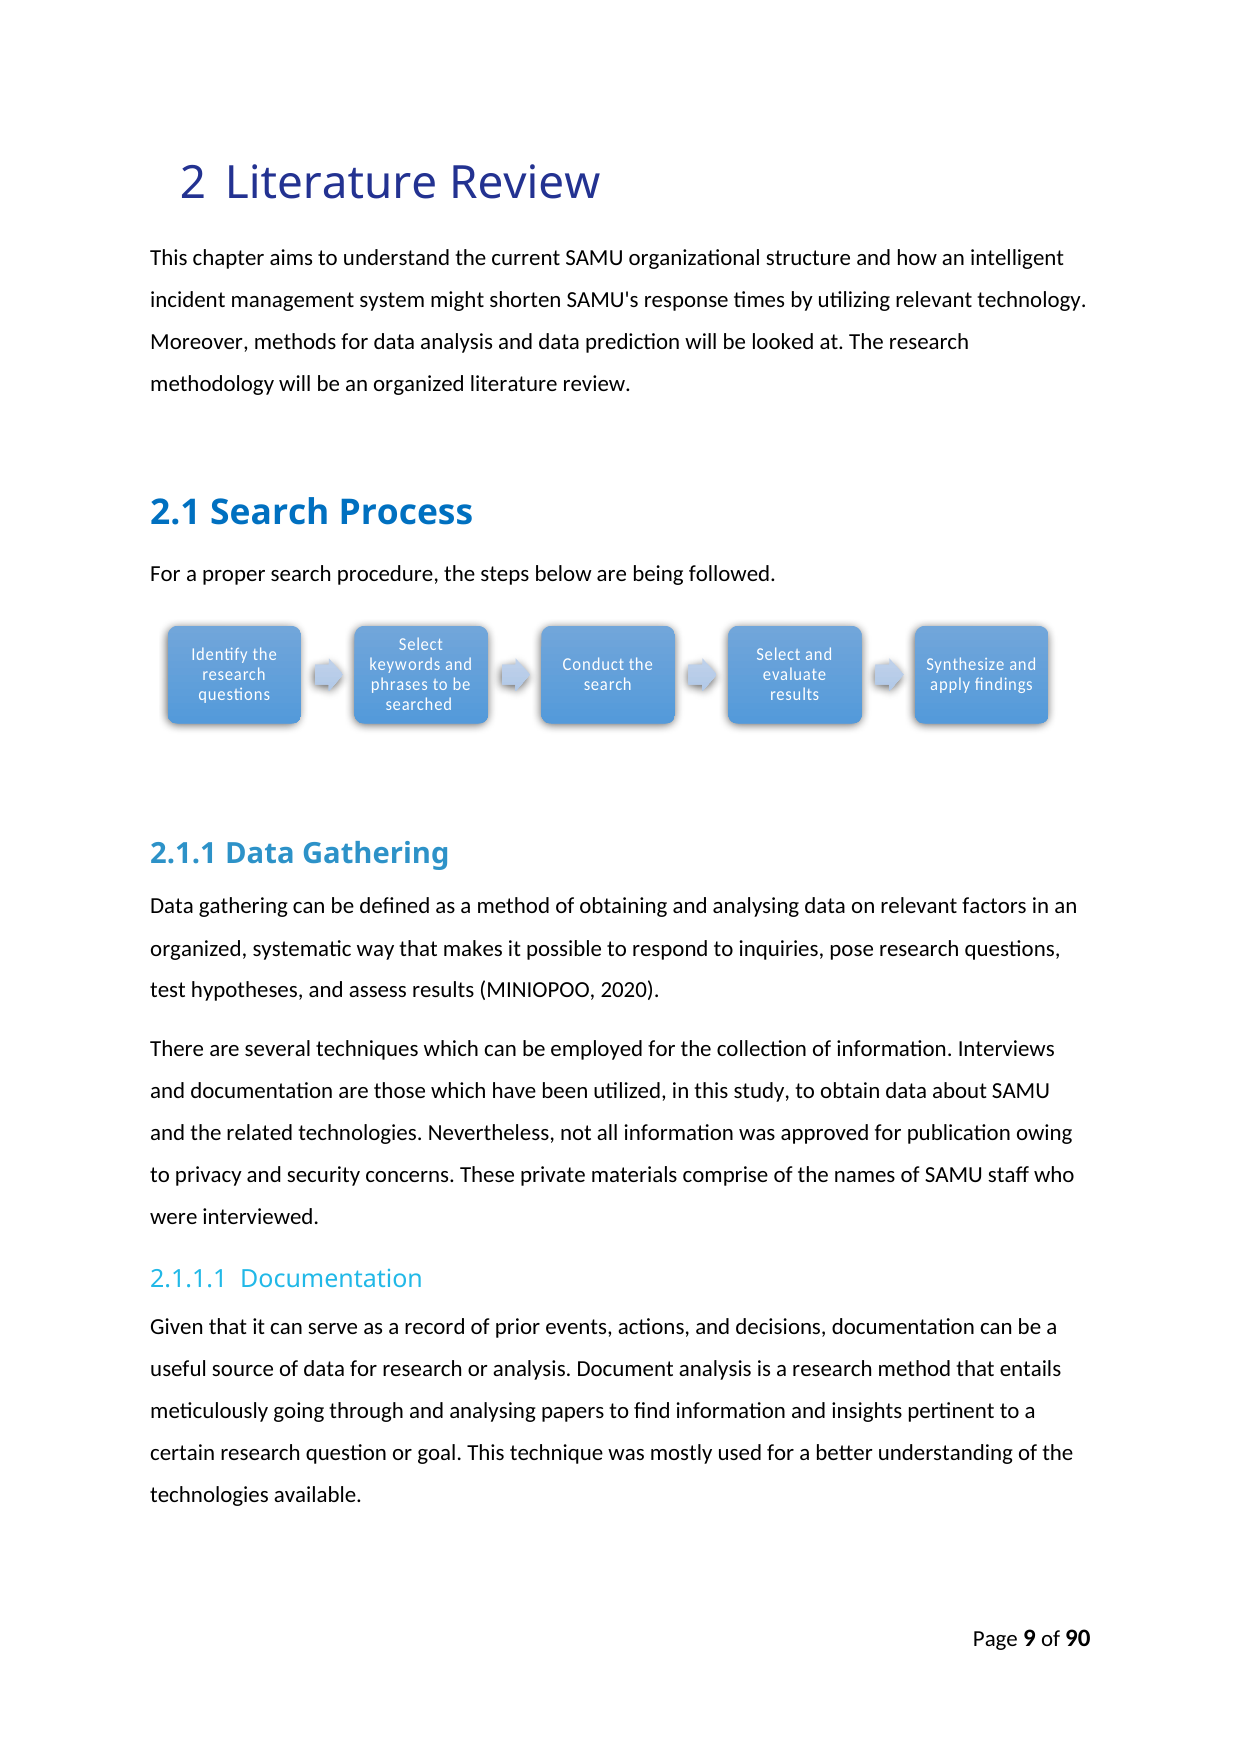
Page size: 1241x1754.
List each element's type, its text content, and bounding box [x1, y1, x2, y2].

subtitle Search Process [150, 487, 1090, 535]
subtitle Documentation [150, 1261, 1090, 1295]
text This chapter aims to understand the current SAMU organizational structure and how an intelligent incident management system might shorten SAMU's response times by utilizing relevant technology. Moreover, methods for data analysis and data prediction will be looked at. The research methodology will be an organized literature review. [150, 243, 1090, 397]
text For a proper search procedure, the steps below are being followed. [150, 559, 1090, 587]
text Given that it can serve as a record of prior events, actions, and decisions, documentation can be a useful source of data for research or analysis. Document analysis is a research method that entails meticulously going through and analysing papers to find information and insights pertinent to a certain research question or goal. This technique was mostly used for a better understanding of the technologies available. [150, 1312, 1090, 1508]
text There are several techniques which can be employed for the collection of information. Interviews and documentation are those which have been utilized, in this study, to obtain data about SAMU and the related technologies. Nevertheless, not all information was approved for publication owing to privacy and security concerns. These private materials comprise of the names of SAMU staff who were interviewed. [150, 1034, 1090, 1230]
subtitle Data Gathering [150, 832, 1090, 872]
text Data gathering can be defined as a method of obtaining and analysing data on relevant factors in an organized, systematic way that makes it possible to respond to inquiries, pose research questions, test hypotheses, and assess results (MINIOPOO, 2020). [150, 892, 1090, 1004]
subtitle Literature Review [179, 150, 1090, 212]
